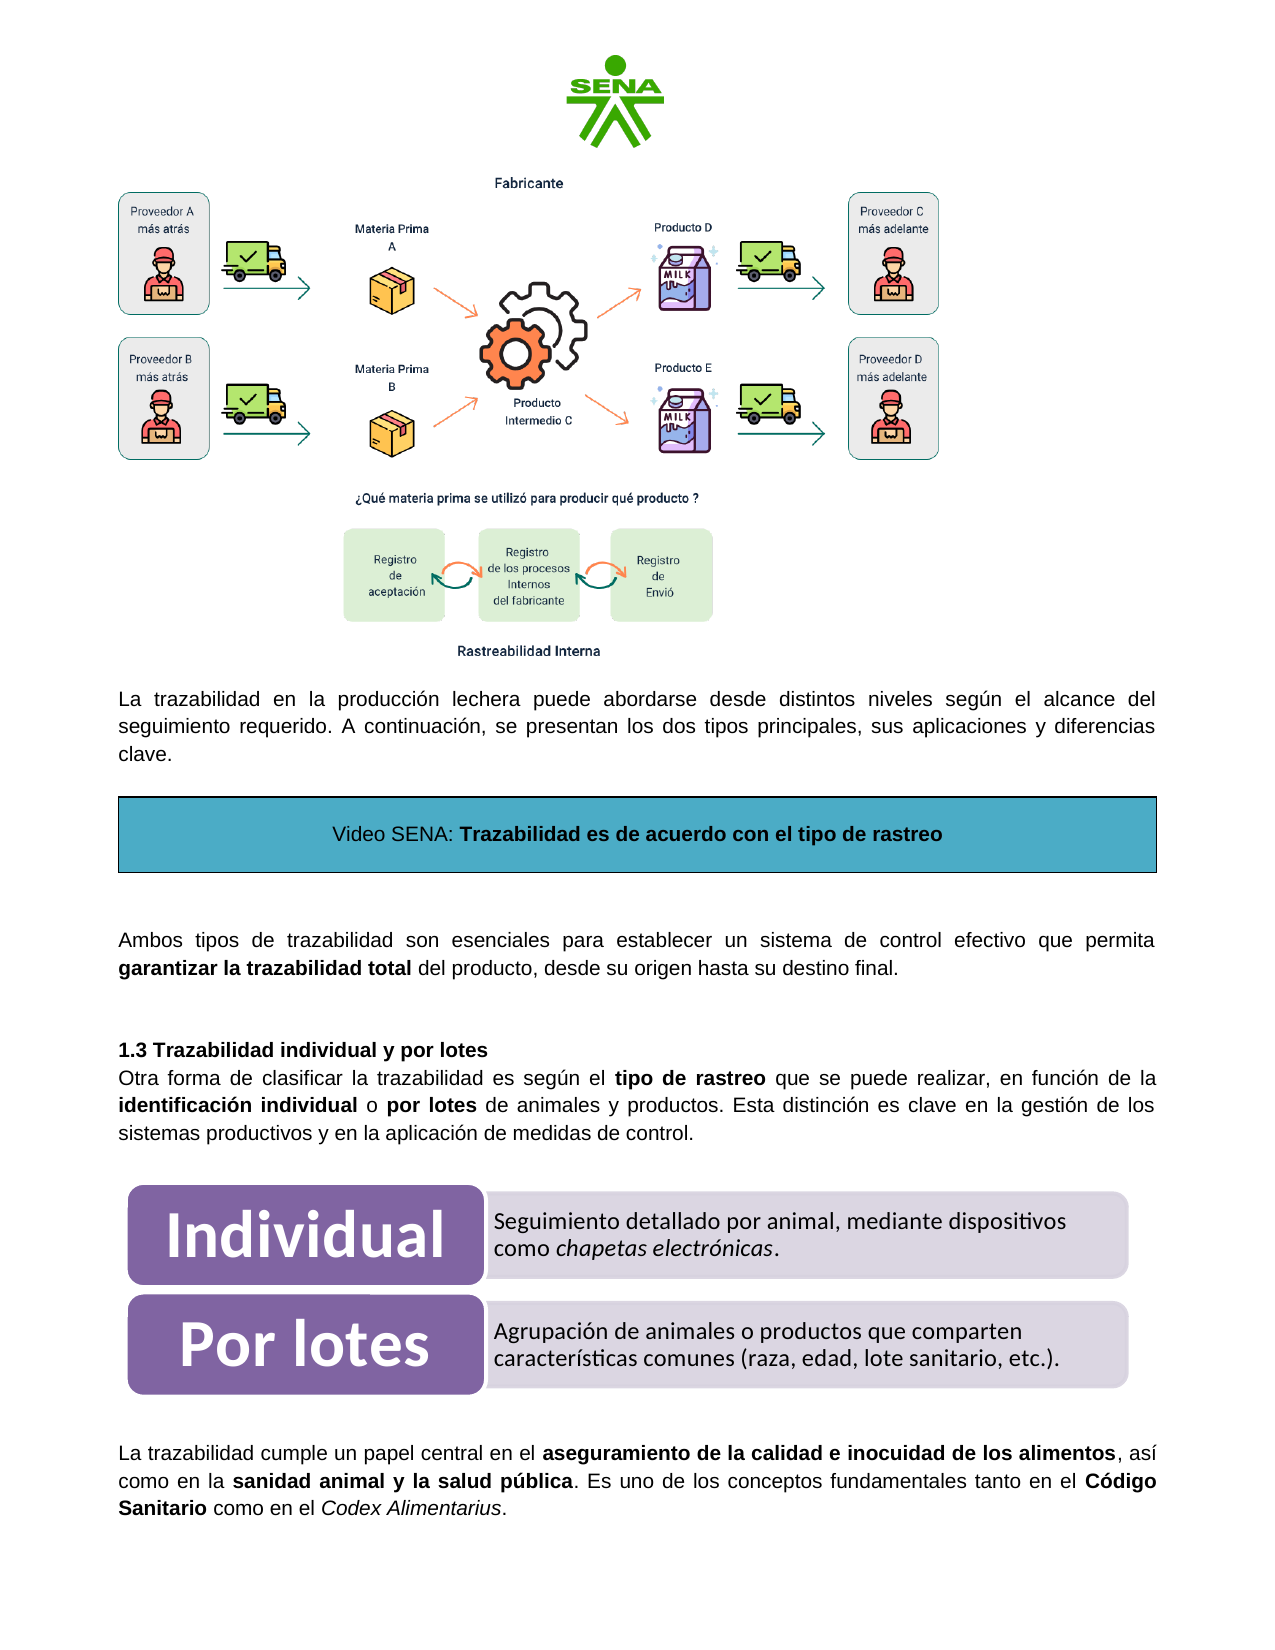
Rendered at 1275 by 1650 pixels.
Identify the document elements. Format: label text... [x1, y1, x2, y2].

picture [118, 177, 939, 656]
picture [566, 55, 664, 148]
text La trazabilidad cumple un papel central en el aseguramiento de la calidad e inocuidad de los alimentos, así como en la sanidad animal y la salud pública. Es uno de los conceptos fundamentales tanto en el Código Sanitario como en el Codex Alimentarius. [118, 1441, 1157, 1520]
text La trazabilidad en la producción lechera puede abordarse desde distintos niveles según el alcance del seguimiento requerido. A continuación, se presentan los dos tipos principales, sus aplicaciones y diferencias clave. [118, 686, 1157, 765]
text Otra forma de clasificar la trazabilidad es según el tipo de rastreo que se puede realizar, en función de la identificación individual o por lotes de animales y productos. Esta distinción es clave en la gestión de los sistemas productivos y en la aplicación de medidas de control. [118, 1065, 1157, 1144]
text Ambos tipos de trazabilidad son esenciales para establecer un sistema de control efectivo que permita garantizar la trazabilidad total del producto, desde su origen hasta su destino final. [118, 928, 1157, 979]
text 1.3 Trazabilidad individual y por lotes [118, 1038, 1157, 1062]
table_header Video SENA: Trazabilidad es de acuerdo con el tipo de rastreo [119, 798, 1156, 872]
